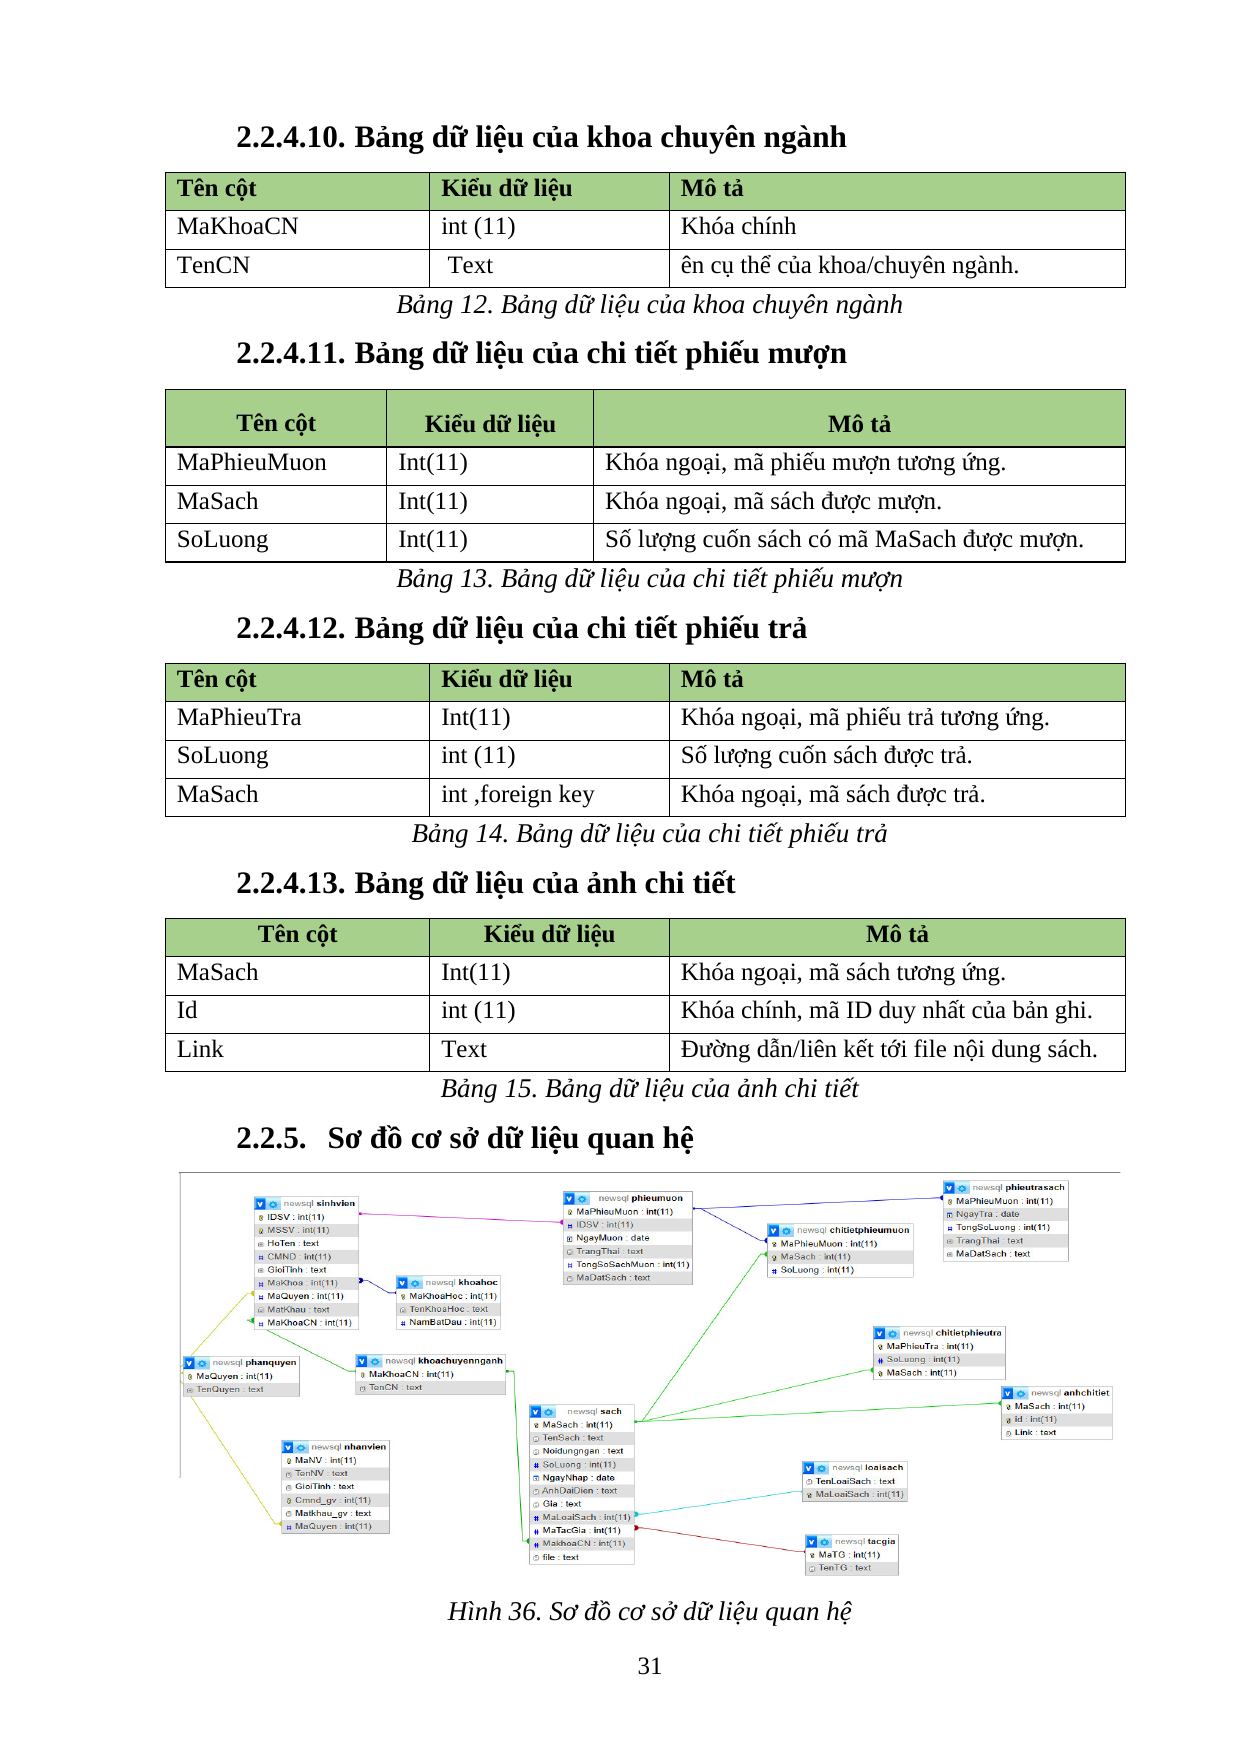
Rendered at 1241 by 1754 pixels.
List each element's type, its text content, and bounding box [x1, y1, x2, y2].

table_cell Số lượng cuốn sách được trả. [670, 741, 1125, 778]
table_cell MaSach [166, 779, 429, 816]
table_header Kiểu dữ liệu [387, 390, 593, 446]
table_cell int (11) [430, 211, 669, 249]
table_cell Khóa chính, mã ID duy nhất của bản ghi. [670, 996, 1125, 1033]
table_cell Id [166, 996, 429, 1033]
table_cell Khóa ngoại, mã sách tương ứng. [670, 957, 1125, 994]
list Bảng dữ liệu của chi tiết phiếu trả [177, 609, 1122, 645]
table_cell Int(11) [430, 702, 669, 739]
table_header Mô tả [670, 919, 1125, 956]
table_cell MaSach [166, 957, 429, 994]
text Bảng 15. Bảng dữ liệu của ảnh chi tiết [177, 1072, 1122, 1103]
table_header Mô tả [594, 390, 1125, 446]
table_cell Link [166, 1034, 429, 1071]
table_cell MaPhieuTra [166, 702, 429, 739]
list Bảng dữ liệu của ảnh chi tiết [177, 864, 1122, 900]
table_header Kiểu dữ liệu [430, 173, 669, 210]
table_cell MaKhoaCN [166, 211, 429, 249]
table_cell Int(11) [387, 486, 593, 523]
picture [178, 1172, 1121, 1581]
table_cell SoLuong [166, 524, 386, 561]
table_header Tên cột [166, 664, 429, 701]
table_cell Int(11) [387, 524, 593, 561]
table_cell Text [430, 250, 669, 287]
table_cell MaPhieuMuon [166, 448, 386, 485]
text Bảng 12. Bảng dữ liệu của khoa chuyên ngành [177, 288, 1122, 319]
table_header Mô tả [670, 664, 1125, 701]
table_cell Int(11) [430, 957, 669, 994]
table_cell int ,foreign key [430, 779, 669, 816]
table_cell Số lượng cuốn sách có mã MaSach được mượn. [594, 524, 1125, 561]
text Bảng 14. Bảng dữ liệu của chi tiết phiếu trả [177, 817, 1122, 848]
table_cell Khóa ngoại, mã phiếu trả tương ứng. [670, 702, 1125, 739]
table_header Tên cột [166, 919, 429, 956]
table_cell MaSach [166, 486, 386, 523]
table_header Kiểu dữ liệu [430, 664, 669, 701]
table_cell SoLuong [166, 741, 429, 778]
table_header Mô tả [670, 173, 1125, 210]
table_cell Đường dẫn/liên kết tới file nội dung sách. [670, 1034, 1125, 1071]
table_header Tên cột [166, 173, 429, 210]
table_cell Khóa ngoại, mã sách được trả. [670, 779, 1125, 816]
table_cell Khóa ngoại, mã sách được mượn. [594, 486, 1125, 523]
table_cell int (11) [430, 996, 669, 1033]
table_cell ên cụ thể của khoa/chuyên ngành. [670, 250, 1125, 287]
text Hình 36. Sơ đồ cơ sở dữ liệu quan hệ [177, 1595, 1122, 1627]
table_cell Khóa ngoại, mã phiếu mượn tương ứng. [594, 448, 1125, 485]
table_cell TenCN [166, 250, 429, 287]
table_cell Text [430, 1034, 669, 1071]
text Bảng 13. Bảng dữ liệu của chi tiết phiếu mượn [177, 563, 1122, 593]
list Bảng dữ liệu của khoa chuyên ngành [177, 118, 1122, 154]
table_header Kiểu dữ liệu [430, 919, 669, 956]
table_cell Int(11) [387, 448, 593, 485]
list Bảng dữ liệu của chi tiết phiếu mượn [177, 335, 1122, 371]
table_cell int (11) [430, 741, 669, 778]
list Sơ đồ cơ sở dữ liệu quan hệ [177, 1119, 1122, 1155]
table_header Tên cột [166, 390, 386, 446]
table_cell Khóa chính [670, 211, 1125, 249]
